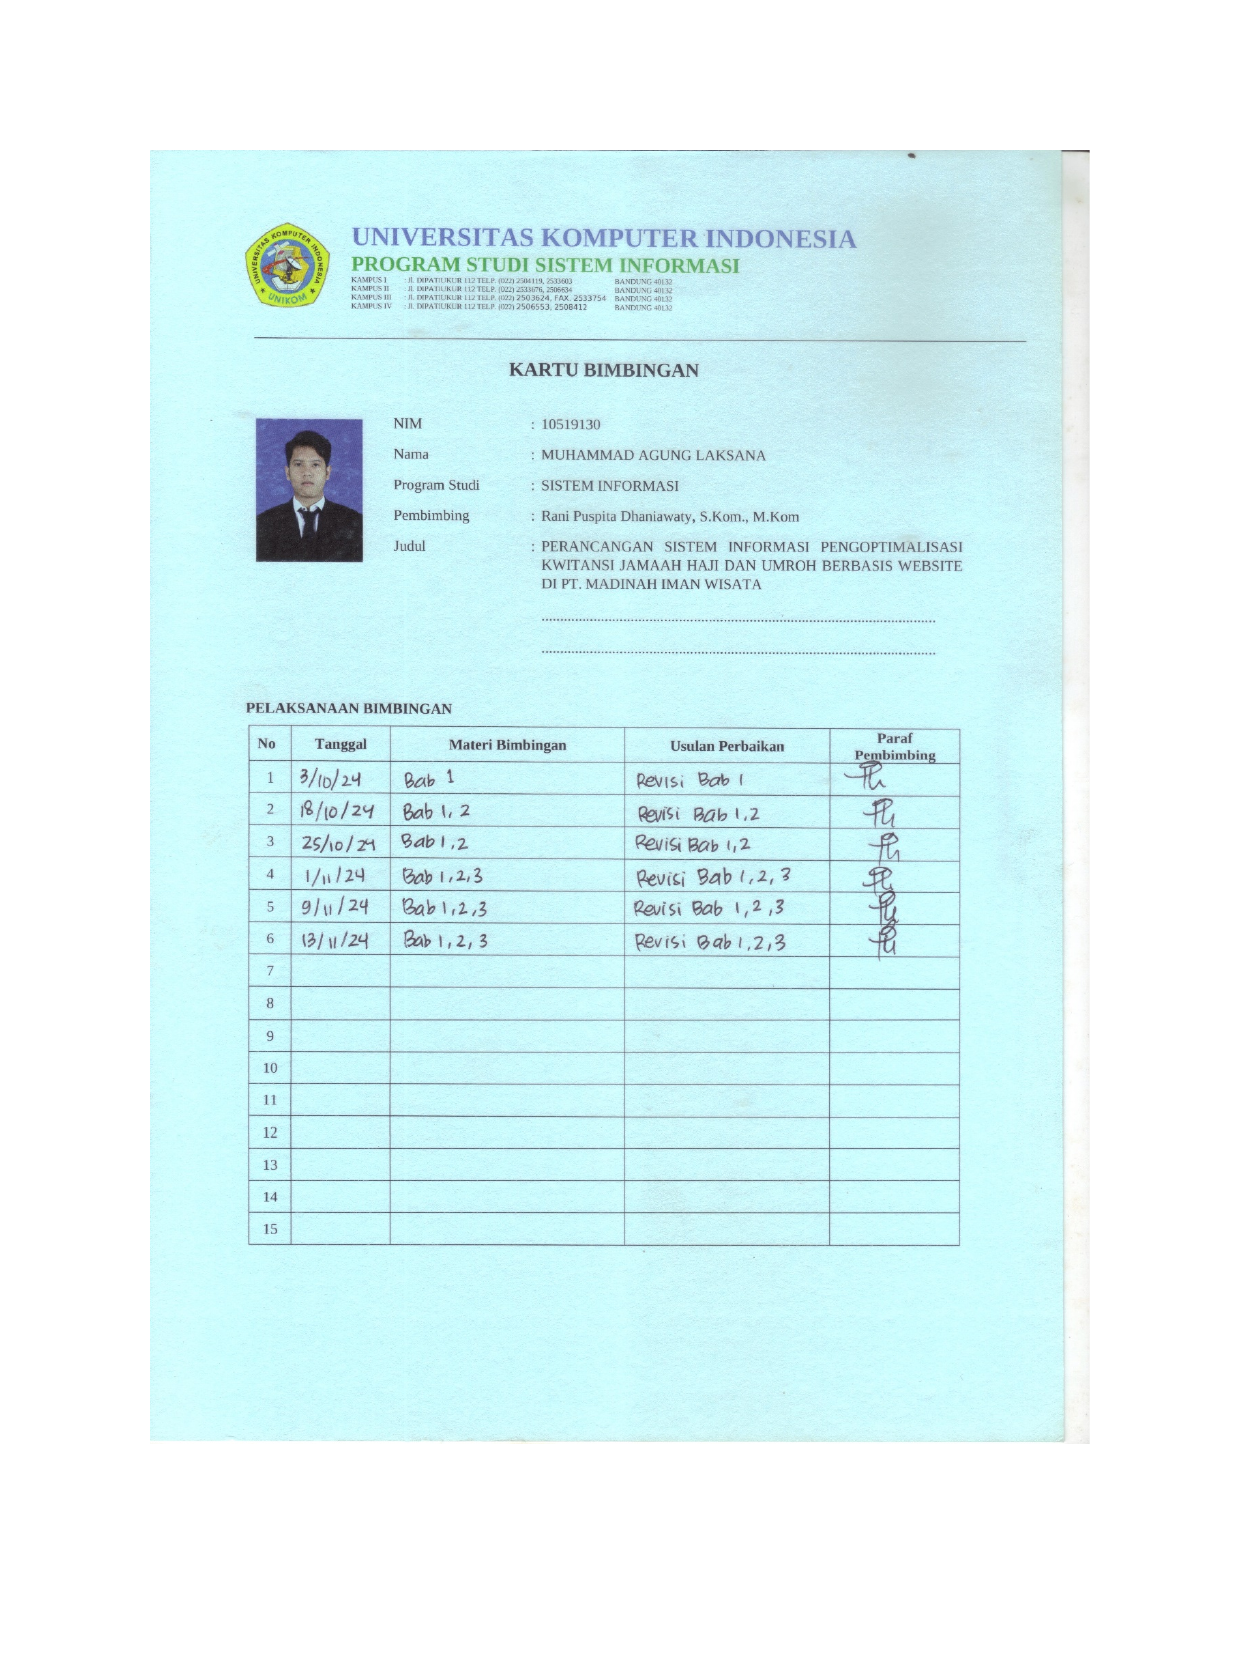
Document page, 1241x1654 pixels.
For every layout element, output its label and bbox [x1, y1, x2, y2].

picture [150, 150, 1090, 1444]
